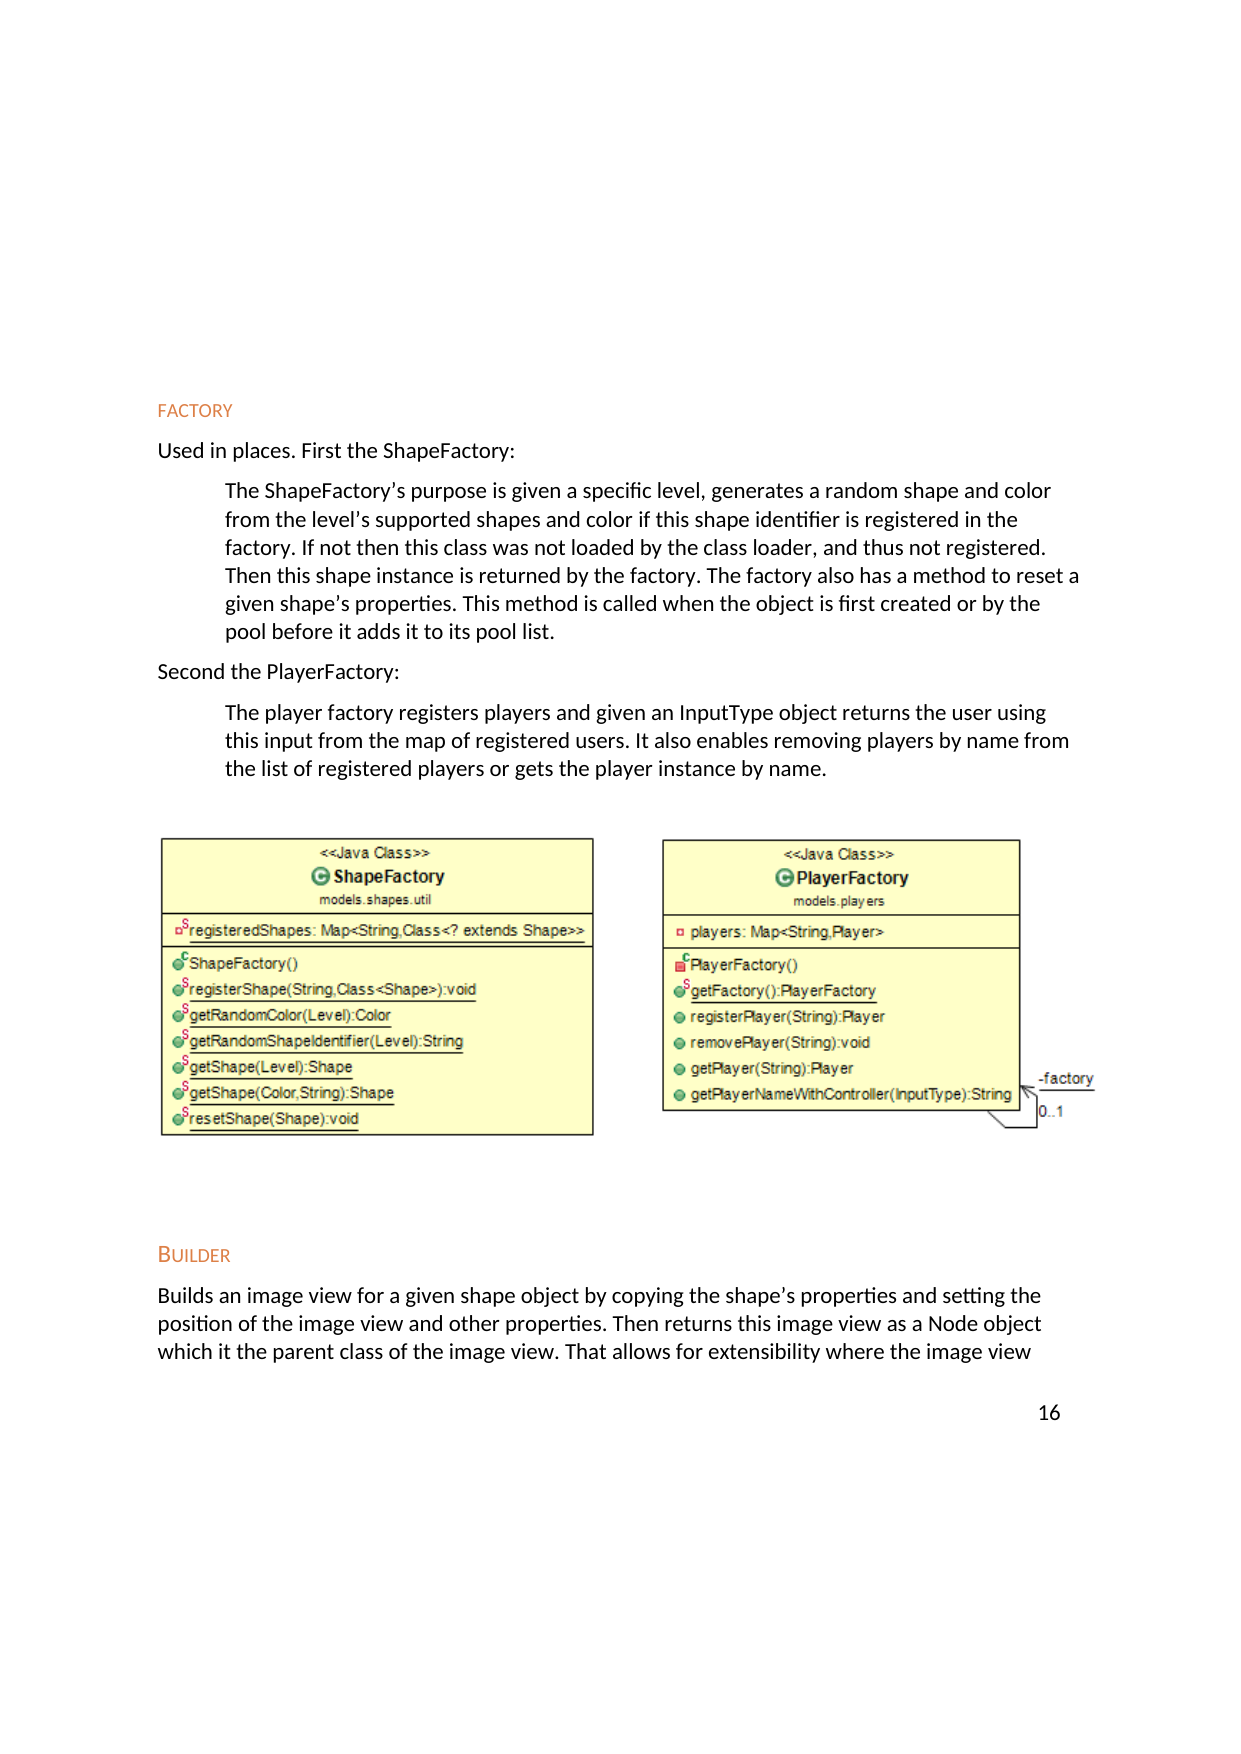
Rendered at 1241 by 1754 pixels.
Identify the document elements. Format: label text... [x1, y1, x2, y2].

picture [157, 835, 1098, 1140]
text Used in places. First the ShapeFactory: [157, 436, 1083, 464]
subtitle Builder [157, 1238, 1083, 1269]
text Second the PlayerFactory: [157, 657, 1083, 685]
subtitle factory [157, 393, 1083, 424]
text The player factory registers players and given an InputType object returns the user using this input from the map of registered users. It also enables removing players by name from the list of registered players or gets the player instance by name. [225, 698, 1083, 782]
text The ShapeFactory’s purpose is given a specific level, generates a random shape and color from the level’s supported shapes and color if this shape identifier is registered in the factory. If not then this class was not loaded by the class loader, and thus not registered. Then this shape instance is returned by the factory. The factory also has a method to reset a given shape’s properties. This method is called when the object is first created or by the pool before it adds it to its pool list. [225, 477, 1083, 645]
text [157, 1281, 1083, 1365]
